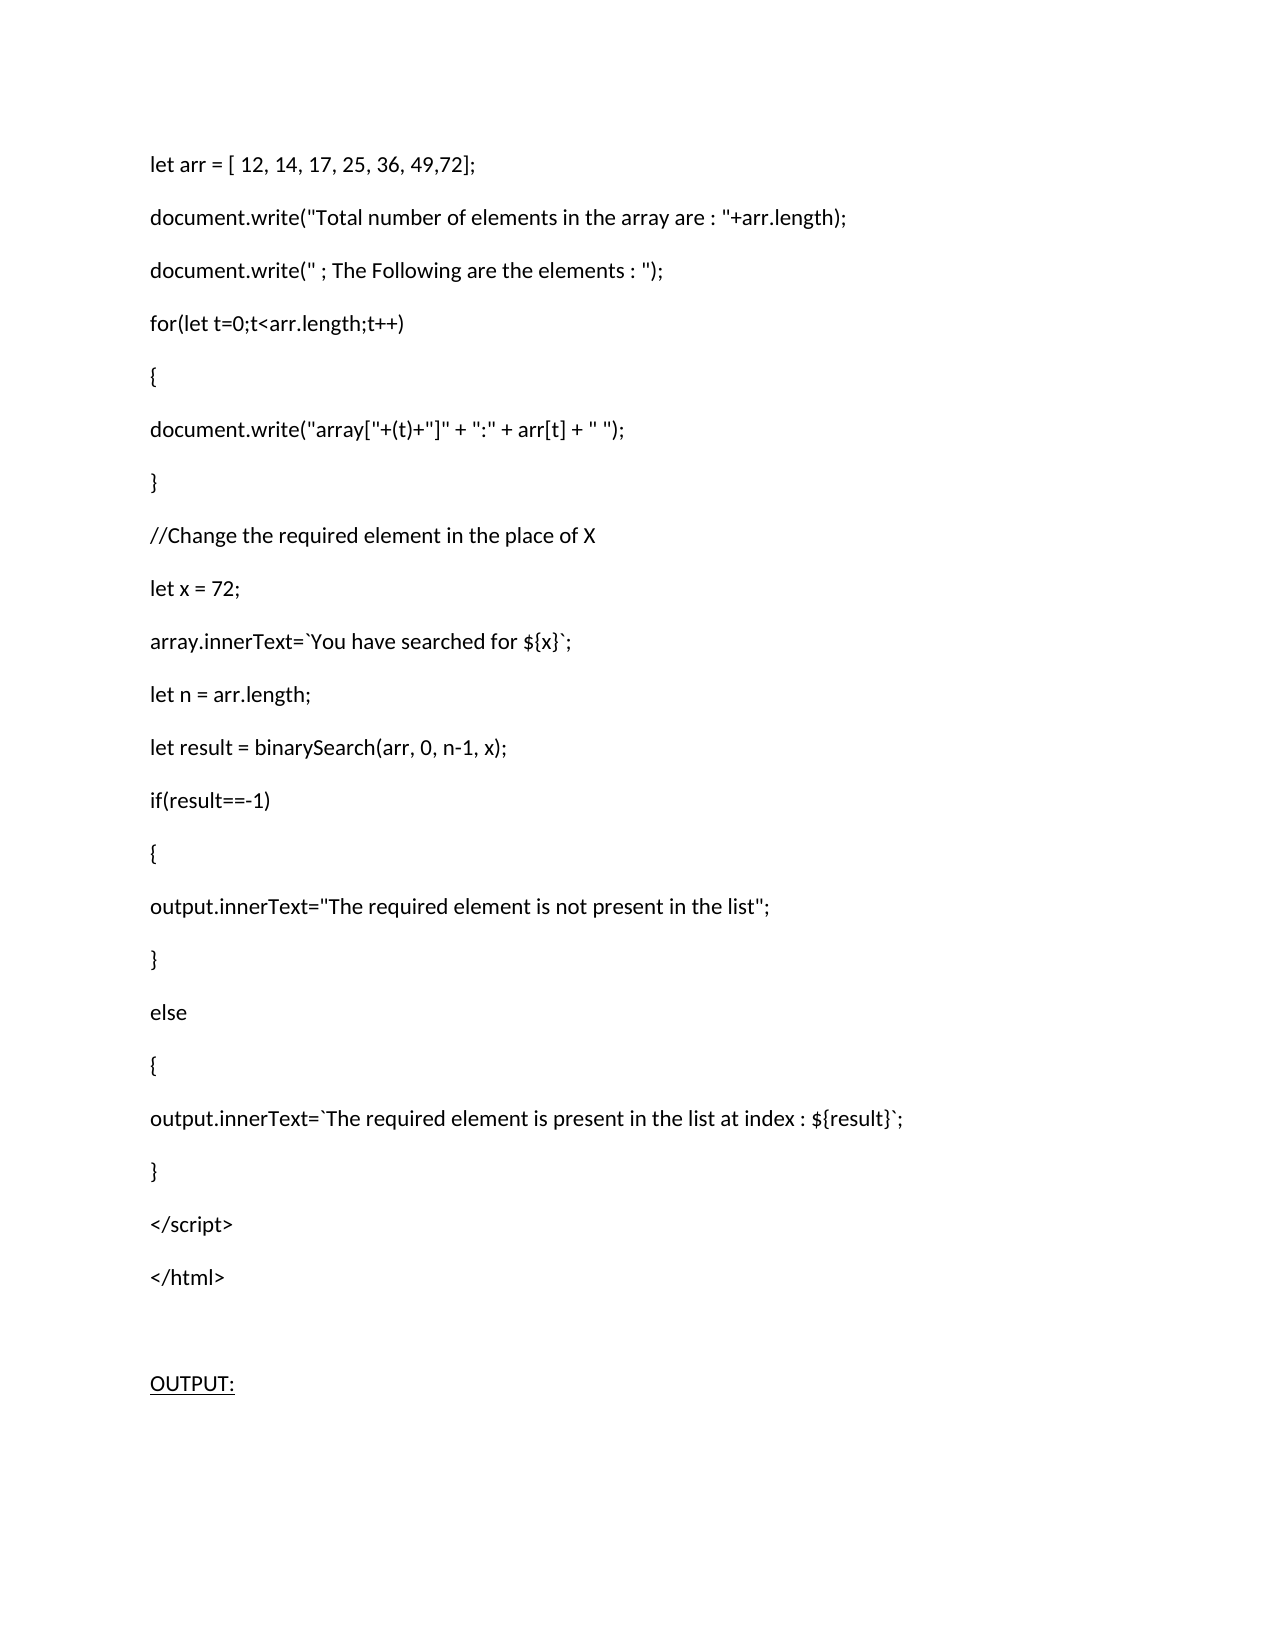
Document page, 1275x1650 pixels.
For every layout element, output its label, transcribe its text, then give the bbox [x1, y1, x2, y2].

text let arr = [ 12, 14, 17, 25, 36, 49,72]; [150, 150, 1125, 178]
text } [150, 945, 1125, 973]
text document.write(" ; The Following are the elements : "); [150, 256, 1125, 284]
text if(result==-1) [150, 786, 1125, 814]
text else [150, 998, 1125, 1026]
text output.innerText="The required element is not present in the list"; [150, 892, 1125, 920]
text OUTPUT: [150, 1369, 1125, 1397]
text { [150, 839, 1125, 867]
text let n = arr.length; [150, 680, 1125, 708]
text document.write("Total number of elements in the array are : "+arr.length); [150, 203, 1125, 231]
text } [150, 1157, 1125, 1185]
text for(let t=0;t<arr.length;t++) [150, 309, 1125, 337]
text let x = 72; [150, 574, 1125, 602]
text </html> [150, 1263, 1125, 1291]
text { [150, 1051, 1125, 1079]
text //Change the required element in the place of X [150, 521, 1125, 549]
text { [150, 362, 1125, 390]
text let result = binarySearch(arr, 0, n-1, x); [150, 733, 1125, 761]
text } [150, 468, 1125, 496]
text output.innerText=`The required element is present in the list at index : ${result}`; [150, 1104, 1125, 1132]
text </script> [150, 1210, 1125, 1238]
text document.write("array["+(t)+"]" + ":" + arr[t] + " "); [150, 415, 1125, 443]
text array.innerText=`You have searched for ${x}`; [150, 627, 1125, 655]
